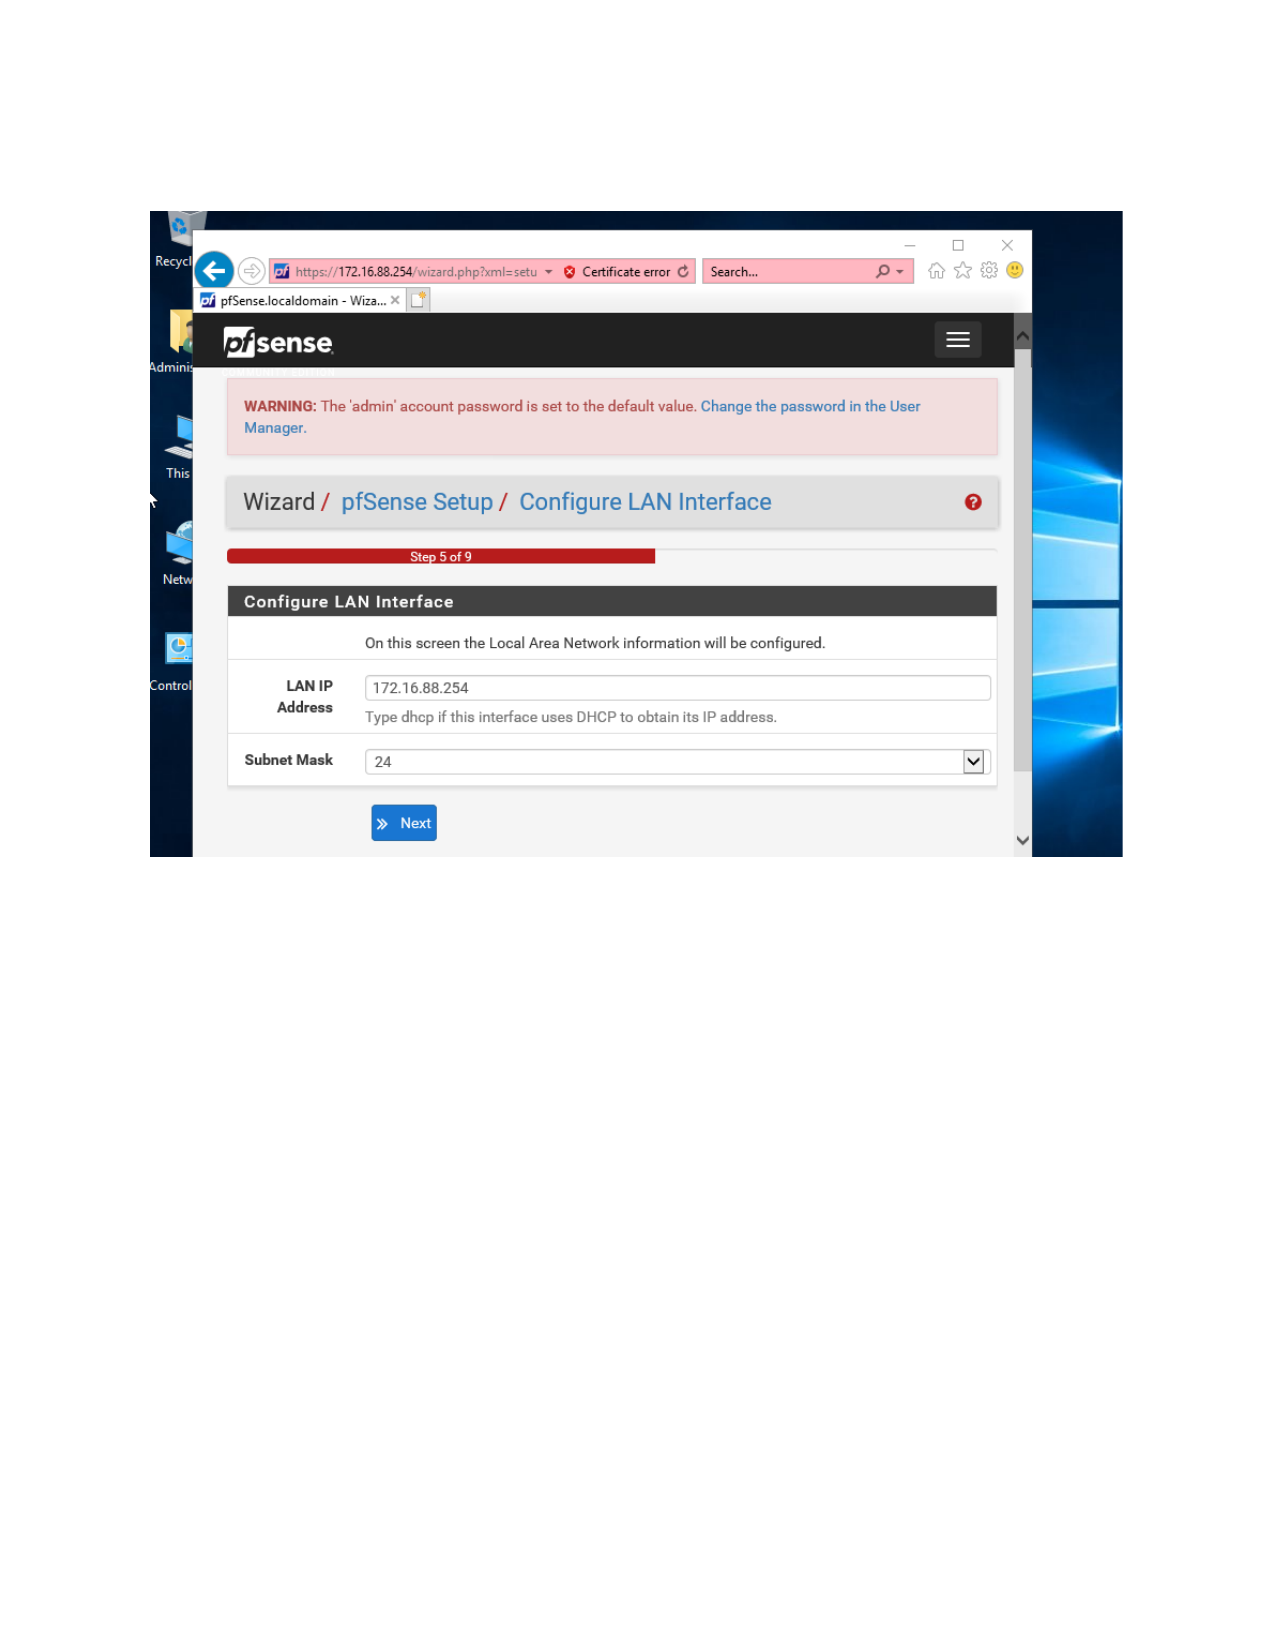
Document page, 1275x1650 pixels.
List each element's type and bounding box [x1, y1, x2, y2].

picture [150, 211, 1123, 857]
